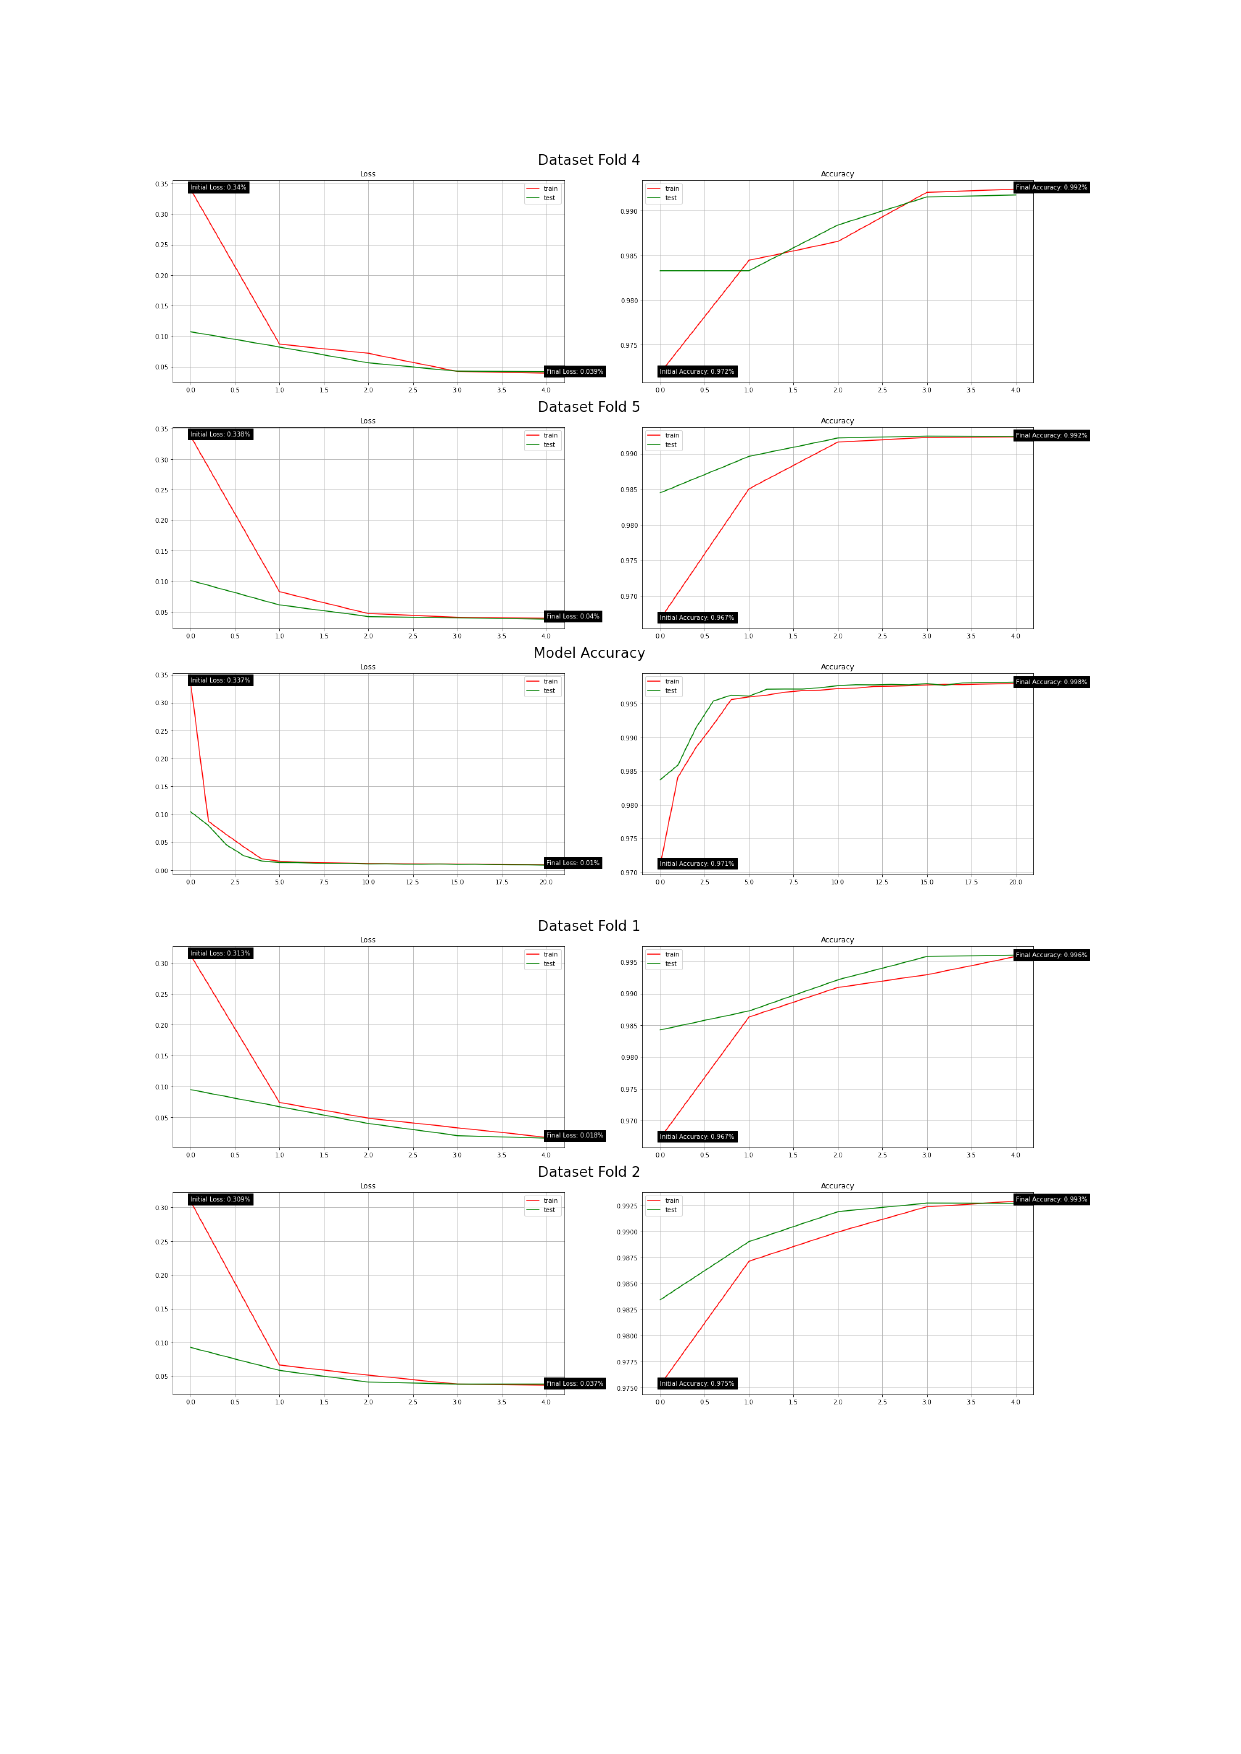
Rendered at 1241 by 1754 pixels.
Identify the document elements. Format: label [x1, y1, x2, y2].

picture [150, 915, 1091, 1409]
picture [150, 150, 1091, 889]
